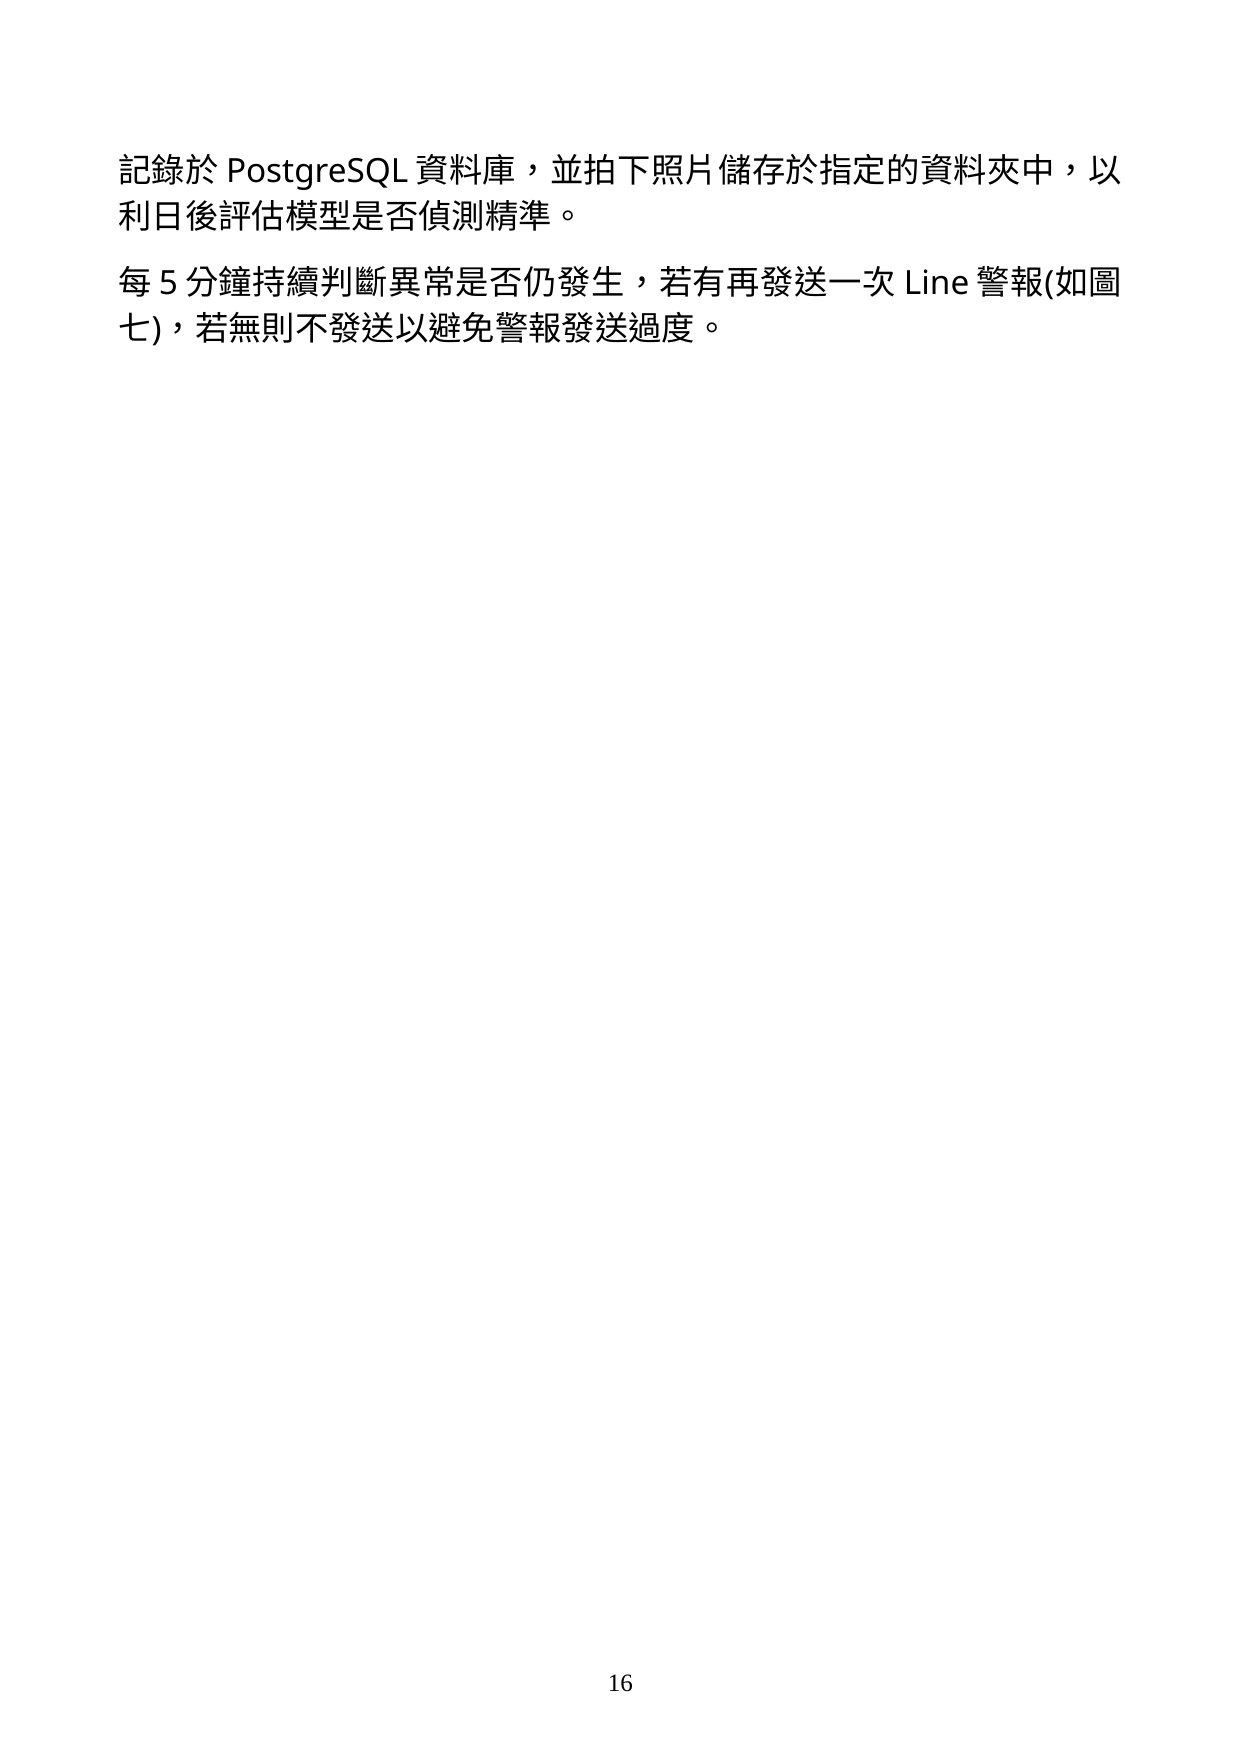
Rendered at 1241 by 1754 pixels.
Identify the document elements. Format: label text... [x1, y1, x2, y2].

text 每5分鐘持續判斷異常是否仍發生，若有再發送一次Line警報(如圖七)，若無則不發送以避免警報發送過度。 [118, 258, 1122, 350]
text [118, 146, 1122, 237]
